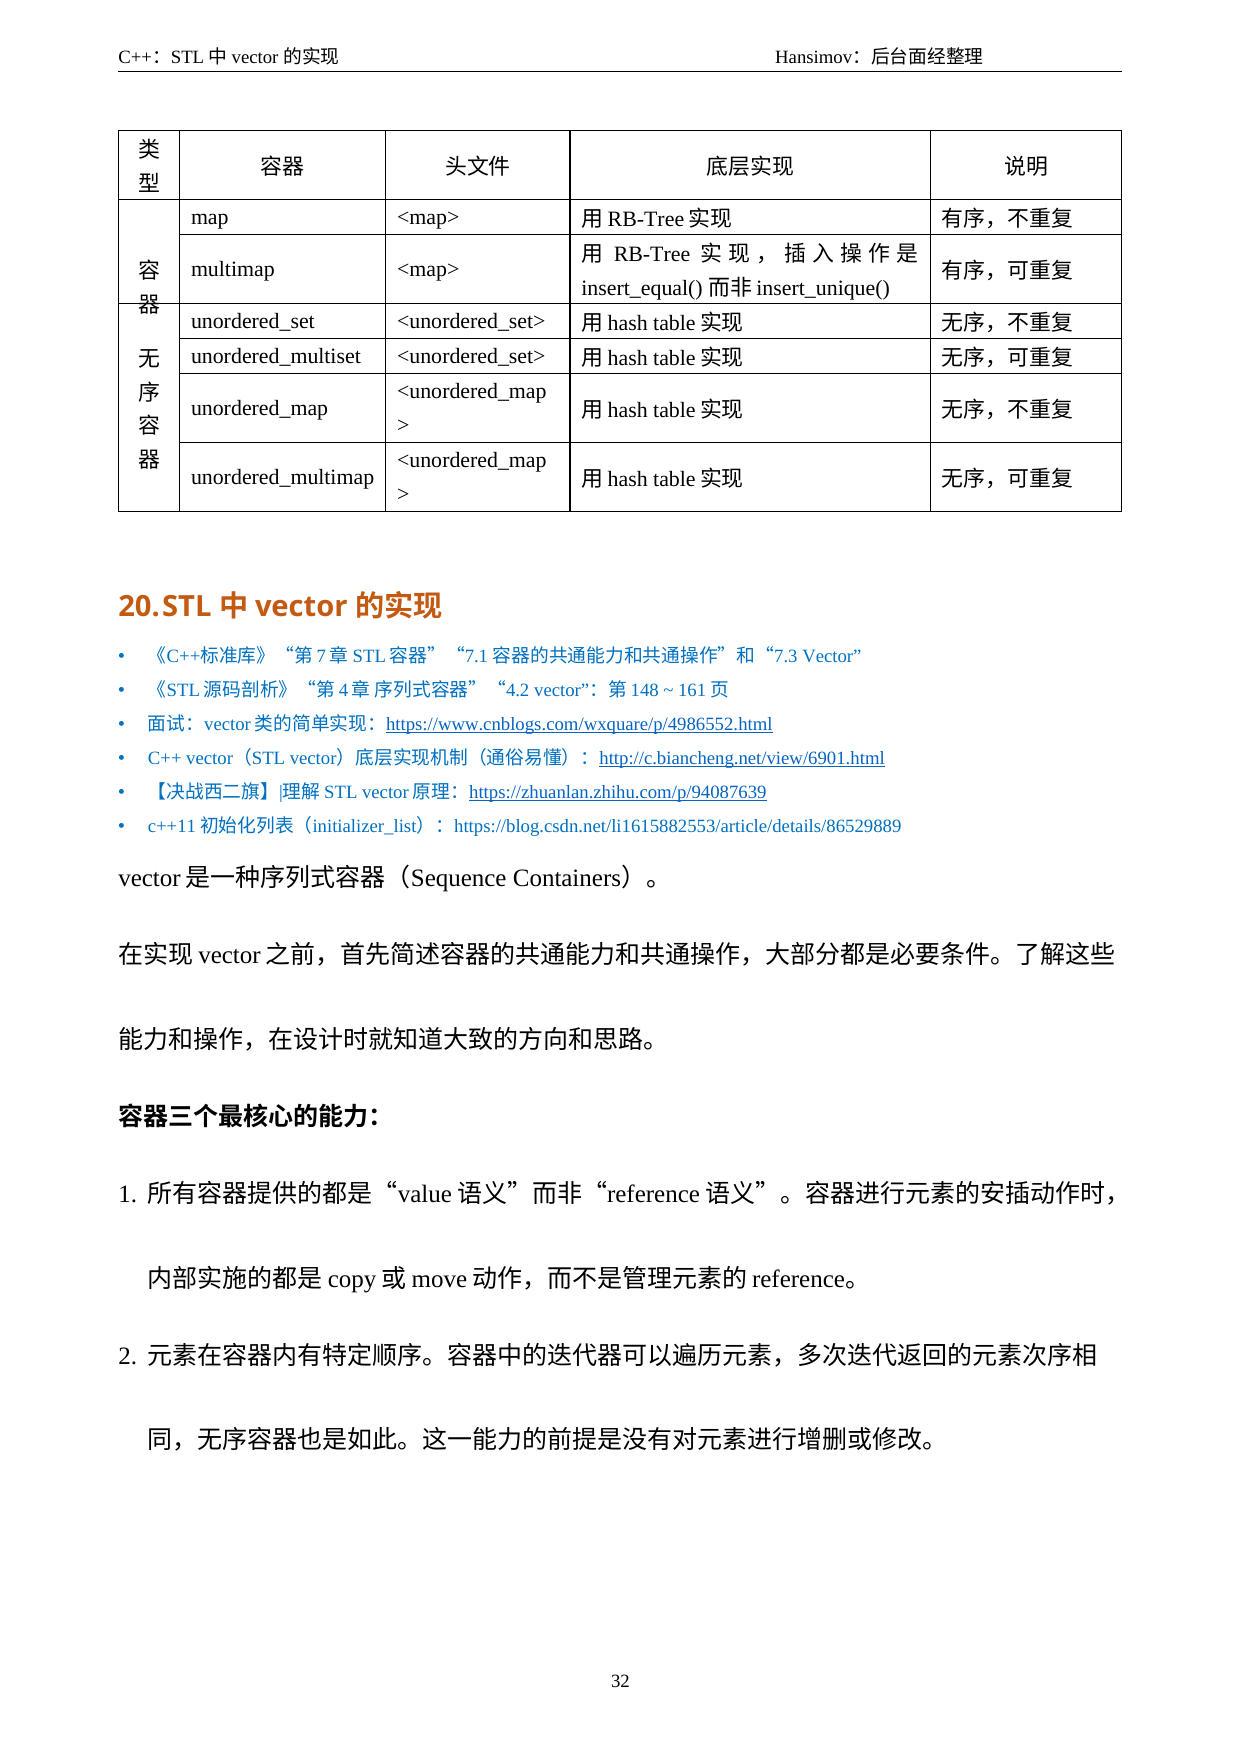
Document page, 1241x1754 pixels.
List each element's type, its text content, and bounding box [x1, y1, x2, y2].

text vector是一种序列式容器（Sequence Containers）。 [118, 842, 1122, 909]
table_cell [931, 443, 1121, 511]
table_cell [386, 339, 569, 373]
text c++11初始化列表（initializer_list）：https://blog.csdn.net/li1615882553/article/details/86529889 [118, 808, 1122, 842]
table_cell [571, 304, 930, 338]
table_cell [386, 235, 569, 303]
text 《C++标准库》“第7章 STL容器”“7.1 容器的共通能力和共通操作”和“7.3 Vector” [118, 638, 1122, 672]
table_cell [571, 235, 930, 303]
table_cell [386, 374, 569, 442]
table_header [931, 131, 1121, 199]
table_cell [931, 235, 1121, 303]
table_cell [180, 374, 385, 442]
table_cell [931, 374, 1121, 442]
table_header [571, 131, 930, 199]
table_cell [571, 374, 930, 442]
text 容器三个最核心的能力： [118, 1080, 1122, 1148]
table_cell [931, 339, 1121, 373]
subtitle STL 中 vector 的实现 [118, 570, 1122, 638]
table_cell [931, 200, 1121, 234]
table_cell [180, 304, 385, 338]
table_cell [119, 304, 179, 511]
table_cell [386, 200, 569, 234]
text 《STL源码剖析》“第4章 序列式容器”“4.2 vector”：第148 ~ 161页 [118, 672, 1122, 706]
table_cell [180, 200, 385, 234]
list 元素在容器内有特定顺序。容器中的迭代器可以遍历元素，多次迭代返回的元素次序相同，无序容器也是如此。这一能力的前提是没有对元素进行增删或修改。 [118, 1319, 1122, 1472]
text 面试：vector类的简单实现：https://www.cnblogs.com/wxquare/p/4986552.html [118, 706, 1122, 740]
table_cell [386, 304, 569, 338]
text 在实现vector之前，首先简述容器的共通能力和共通操作，大部分都是必要条件。了解这些能力和操作，在设计时就知道大致的方向和思路。 [118, 918, 1122, 1071]
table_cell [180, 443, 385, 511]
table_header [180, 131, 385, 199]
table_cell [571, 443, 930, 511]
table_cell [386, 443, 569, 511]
list 所有容器提供的都是“value语义”而非“reference语义”。容器进行元素的安插动作时，内部实施的都是copy或move动作，而不是管理元素的reference。 [118, 1157, 1122, 1310]
text 【决战西二旗】|理解STL vector原理：https://zhuanlan.zhihu.com/p/94087639 [118, 774, 1122, 808]
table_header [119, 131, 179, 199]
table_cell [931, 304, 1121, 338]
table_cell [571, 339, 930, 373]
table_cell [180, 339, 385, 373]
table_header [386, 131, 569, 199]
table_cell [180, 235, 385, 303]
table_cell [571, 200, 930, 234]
text C++ vector（STL vector）底层实现机制（通俗易懂）：http://c.biancheng.net/view/6901.html [118, 740, 1122, 774]
